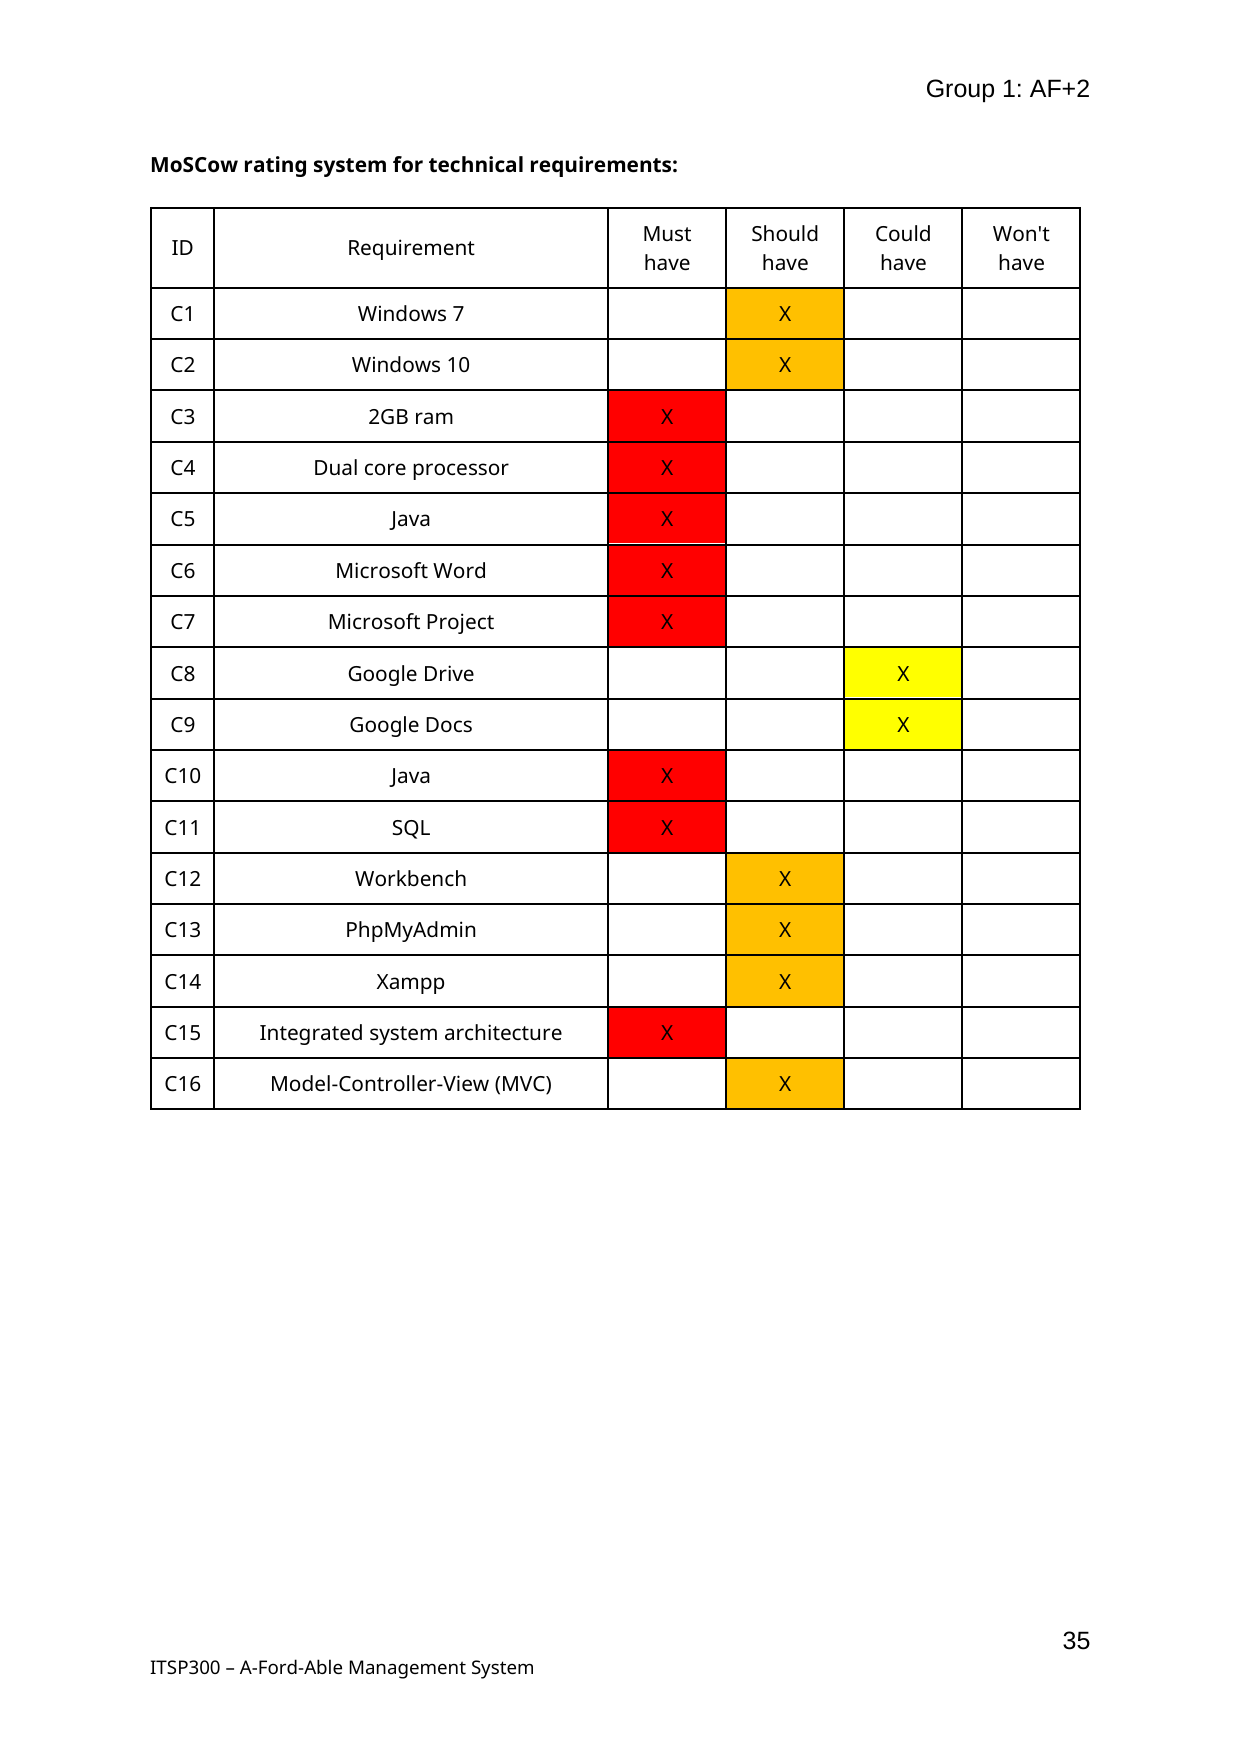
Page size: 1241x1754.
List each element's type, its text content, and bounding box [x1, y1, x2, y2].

table_cell [963, 802, 1079, 852]
table_cell [727, 802, 843, 852]
table_header ID [152, 209, 213, 287]
table_header Requirement [215, 209, 607, 287]
table_cell [963, 751, 1079, 800]
table_cell Windows 7 [215, 289, 607, 338]
table_cell X [609, 751, 725, 800]
table_cell X [609, 443, 725, 492]
table_cell C4 [152, 443, 213, 492]
table_cell [727, 391, 843, 441]
table_cell C8 [152, 648, 213, 697]
table_cell PhpMyAdmin [215, 905, 607, 954]
table_cell [845, 751, 961, 800]
table_cell Java [215, 494, 607, 543]
table_cell X [609, 494, 725, 543]
table_cell [727, 597, 843, 646]
table_cell [963, 340, 1079, 389]
table_cell [727, 443, 843, 492]
table_cell [845, 854, 961, 903]
table_cell [845, 494, 961, 543]
table_cell Java [215, 751, 607, 800]
table_cell [845, 1059, 961, 1108]
table_cell [845, 905, 961, 954]
table_cell [963, 1059, 1079, 1108]
table_cell C14 [152, 956, 213, 1006]
table_cell C13 [152, 905, 213, 954]
table_cell [963, 391, 1079, 441]
table_header Won't have [963, 209, 1079, 287]
table_cell X [609, 802, 725, 852]
table_cell [727, 751, 843, 800]
table_cell Xampp [215, 956, 607, 1006]
table_cell Workbench [215, 854, 607, 903]
table_cell C2 [152, 340, 213, 389]
table_cell X [845, 648, 961, 697]
table_cell [609, 956, 725, 1006]
table_cell Google Drive [215, 648, 607, 697]
table_cell Microsoft Word [215, 546, 607, 595]
table_cell X [727, 1059, 843, 1108]
table_cell [727, 1008, 843, 1057]
table_cell Microsoft Project [215, 597, 607, 646]
table_cell [845, 340, 961, 389]
table_cell [845, 289, 961, 338]
table_cell [963, 289, 1079, 338]
table_header Must have [609, 209, 725, 287]
table_cell X [609, 597, 725, 646]
table_cell X [727, 340, 843, 389]
table_cell [963, 1008, 1079, 1057]
table_cell [963, 854, 1079, 903]
table_cell C1 [152, 289, 213, 338]
table_cell [963, 956, 1079, 1006]
table_cell 2GB ram [215, 391, 607, 441]
table_cell [727, 648, 843, 697]
table_cell [727, 546, 843, 595]
table_cell SQL [215, 802, 607, 852]
table_cell [609, 1059, 725, 1108]
table_cell X [845, 700, 961, 749]
table_cell [845, 391, 961, 441]
table_cell C7 [152, 597, 213, 646]
table_cell [845, 802, 961, 852]
table_cell Dual core processor [215, 443, 607, 492]
table_cell C10 [152, 751, 213, 800]
table_header Should have [727, 209, 843, 287]
table_cell [963, 648, 1079, 697]
table_cell [609, 648, 725, 697]
table_cell [845, 956, 961, 1006]
table_cell [609, 905, 725, 954]
table_cell [963, 700, 1079, 749]
table_cell [845, 597, 961, 646]
table_cell C6 [152, 546, 213, 595]
table_cell C9 [152, 700, 213, 749]
table_cell X [609, 1008, 725, 1057]
table_cell [609, 289, 725, 338]
table_cell X [727, 289, 843, 338]
table_cell [727, 700, 843, 749]
table_cell [963, 905, 1079, 954]
table_cell X [727, 905, 843, 954]
table_header Could have [845, 209, 961, 287]
table_cell Windows 10 [215, 340, 607, 389]
table_cell X [727, 956, 843, 1006]
table_cell C16 [152, 1059, 213, 1108]
table_cell [609, 700, 725, 749]
table_cell C12 [152, 854, 213, 903]
table_cell [609, 854, 725, 903]
table_cell Google Docs [215, 700, 607, 749]
table_cell [845, 546, 961, 595]
table_cell C5 [152, 494, 213, 543]
table_cell [609, 340, 725, 389]
table_cell Integrated system architecture [215, 1008, 607, 1057]
table_cell [845, 443, 961, 492]
table_cell C11 [152, 802, 213, 852]
table_cell C3 [152, 391, 213, 441]
table_cell X [727, 854, 843, 903]
table_cell X [609, 391, 725, 441]
table_cell Model-Controller-View (MVC) [215, 1059, 607, 1108]
table_cell [727, 494, 843, 543]
table_cell X [609, 546, 725, 595]
table_cell [963, 546, 1079, 595]
table_cell C15 [152, 1008, 213, 1057]
text MoSCow rating system for technical requirements: [150, 150, 1090, 178]
table_cell [963, 597, 1079, 646]
table_cell [963, 443, 1079, 492]
table_cell [845, 1008, 961, 1057]
table_cell [963, 494, 1079, 543]
